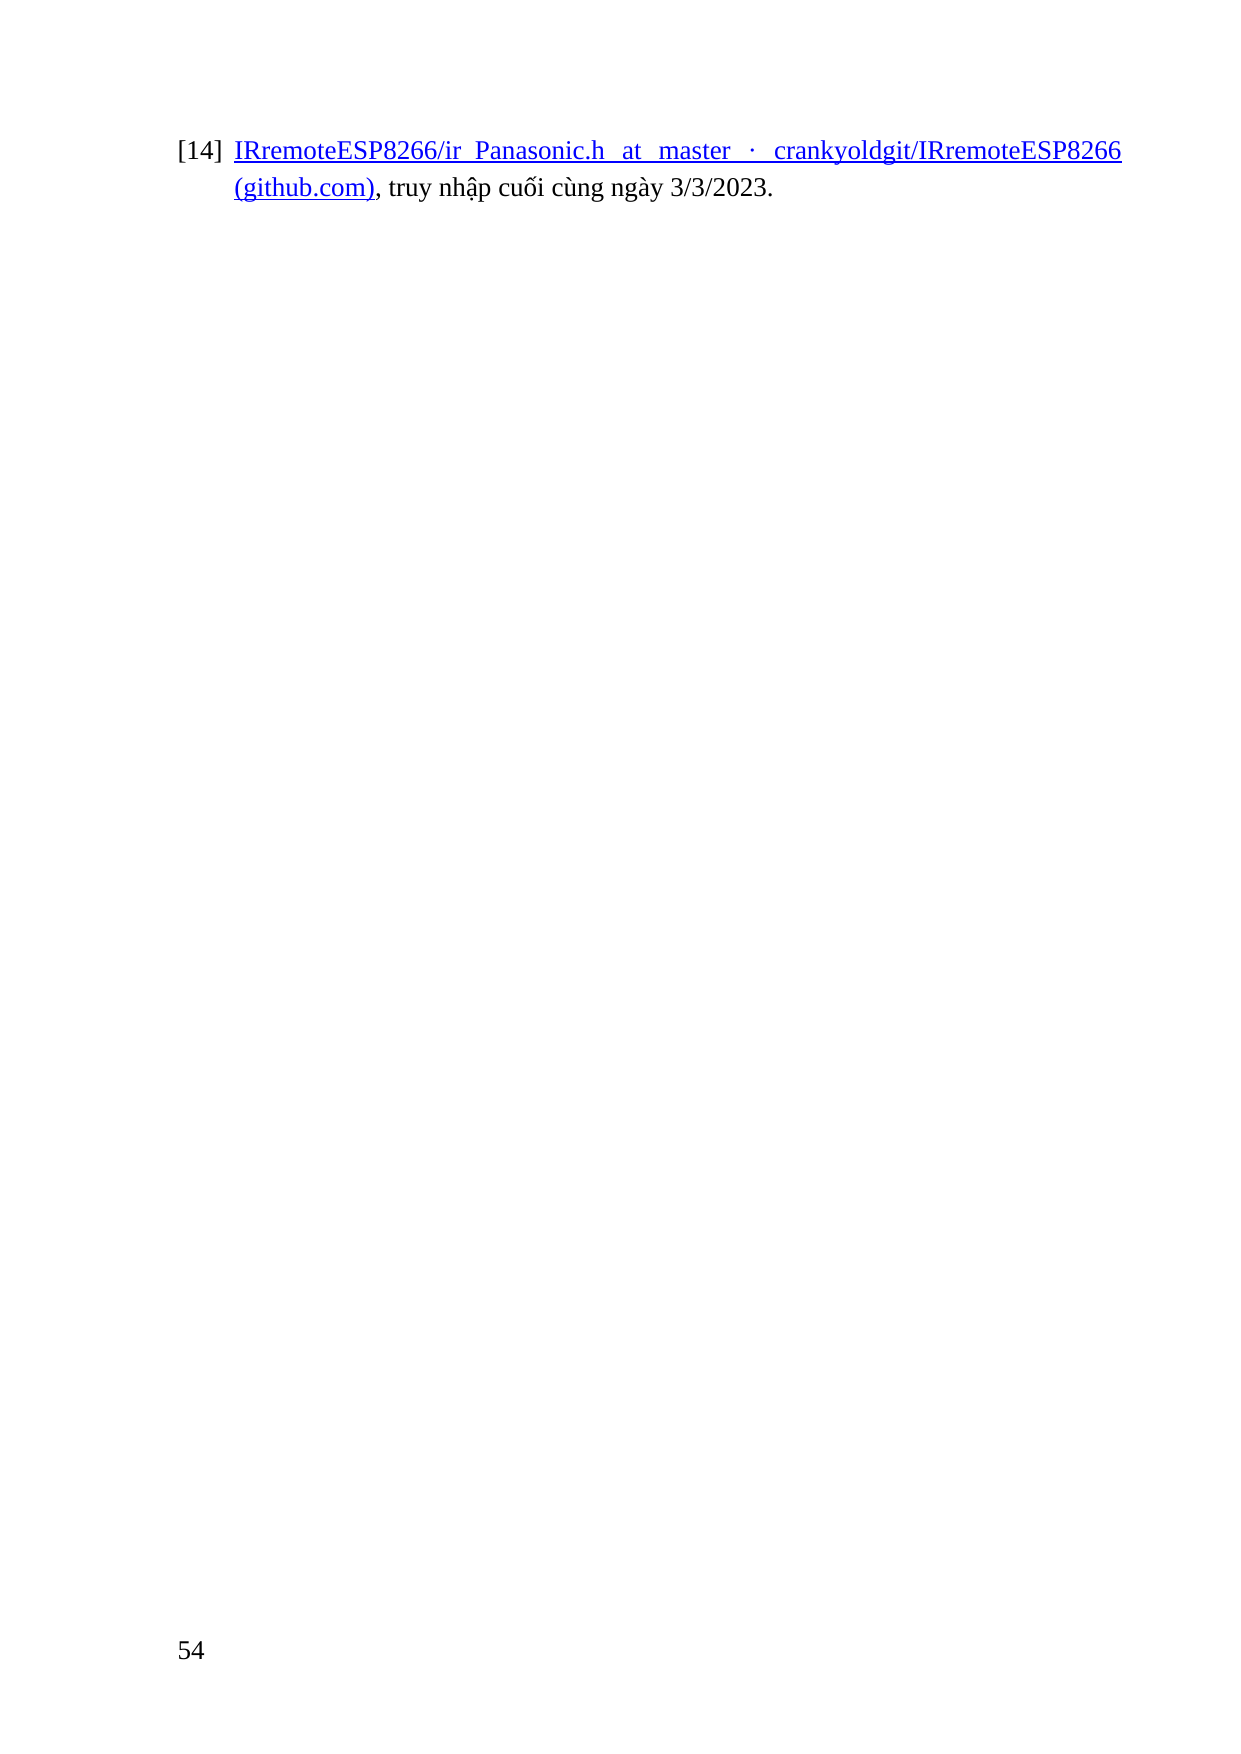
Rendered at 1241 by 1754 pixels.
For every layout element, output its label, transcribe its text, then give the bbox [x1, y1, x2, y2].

list IRremoteESP8266/ir_Panasonic.h at master · crankyoldgit/IRremoteESP8266 (github.com), truy nhập cuối cùng ngày 3/3/2023. [177, 131, 1122, 206]
